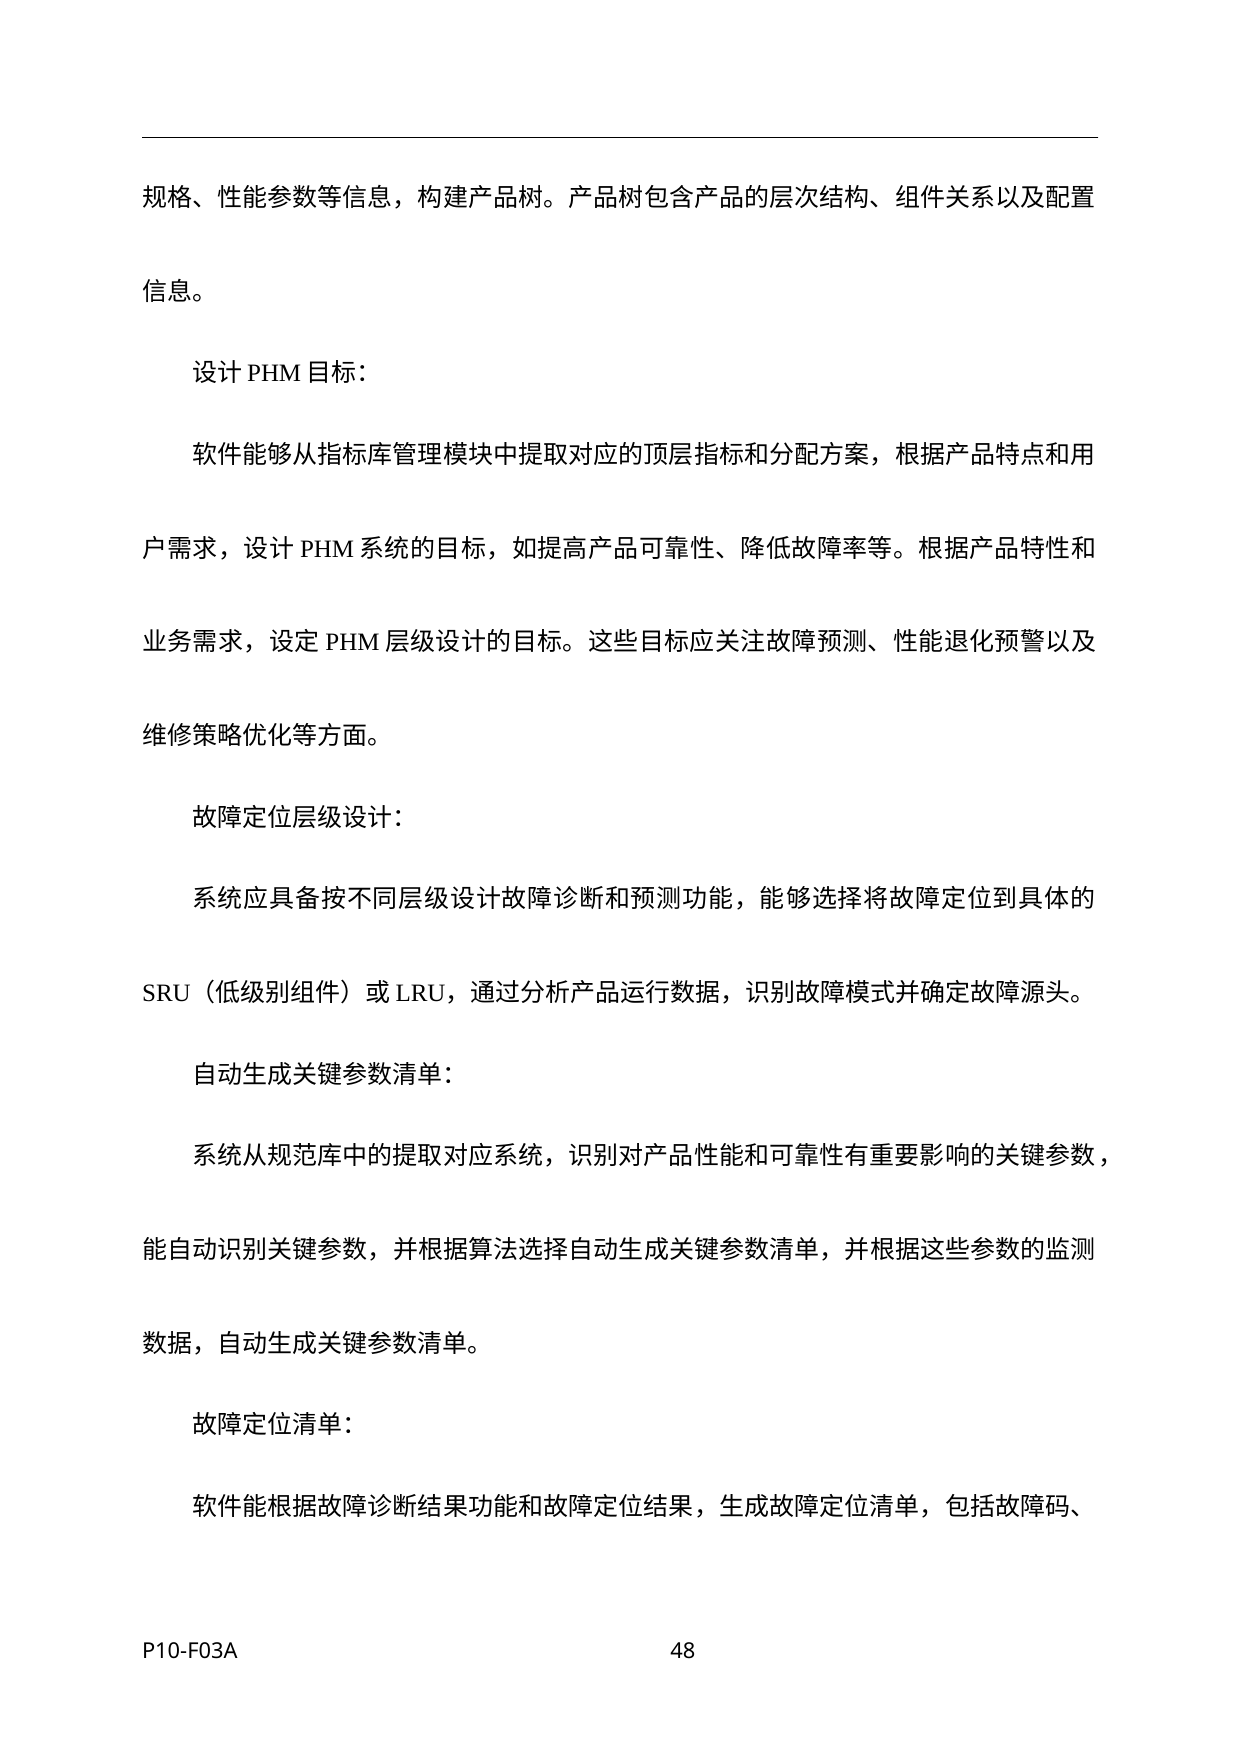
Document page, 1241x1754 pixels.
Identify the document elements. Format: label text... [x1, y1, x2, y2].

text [142, 162, 1098, 323]
text 故障定位清单： [142, 1389, 1098, 1457]
text 自动生成关键参数清单： [142, 1038, 1098, 1106]
text 故障定位层级设计： [142, 781, 1098, 849]
text 系统应具备按不同层级设计故障诊断和预测功能，能够选择将故障定位到具体的SRU（低级别组件）或LRU，通过分析产品运行数据，识别故障模式并确定故障源头。 [142, 863, 1098, 1024]
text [142, 1471, 1098, 1538]
text 系统从规范库中的提取对应系统，识别对产品性能和可靠性有重要影响的关键参数，能自动识别关键参数，并根据算法选择自动生成关键参数清单，并根据这些参数的监测数据，自动生成关键参数清单。 [142, 1120, 1098, 1375]
text 软件能够从指标库管理模块中提取对应的顶层指标和分配方案，根据产品特点和用户需求，设计PHM系统的目标，如提高产品可靠性、降低故障率等。根据产品特性和业务需求，设定PHM层级设计的目标。这些目标应关注故障预测、性能退化预警以及维修策略优化等方面。 [142, 419, 1098, 767]
text 设计PHM目标： [142, 337, 1098, 405]
